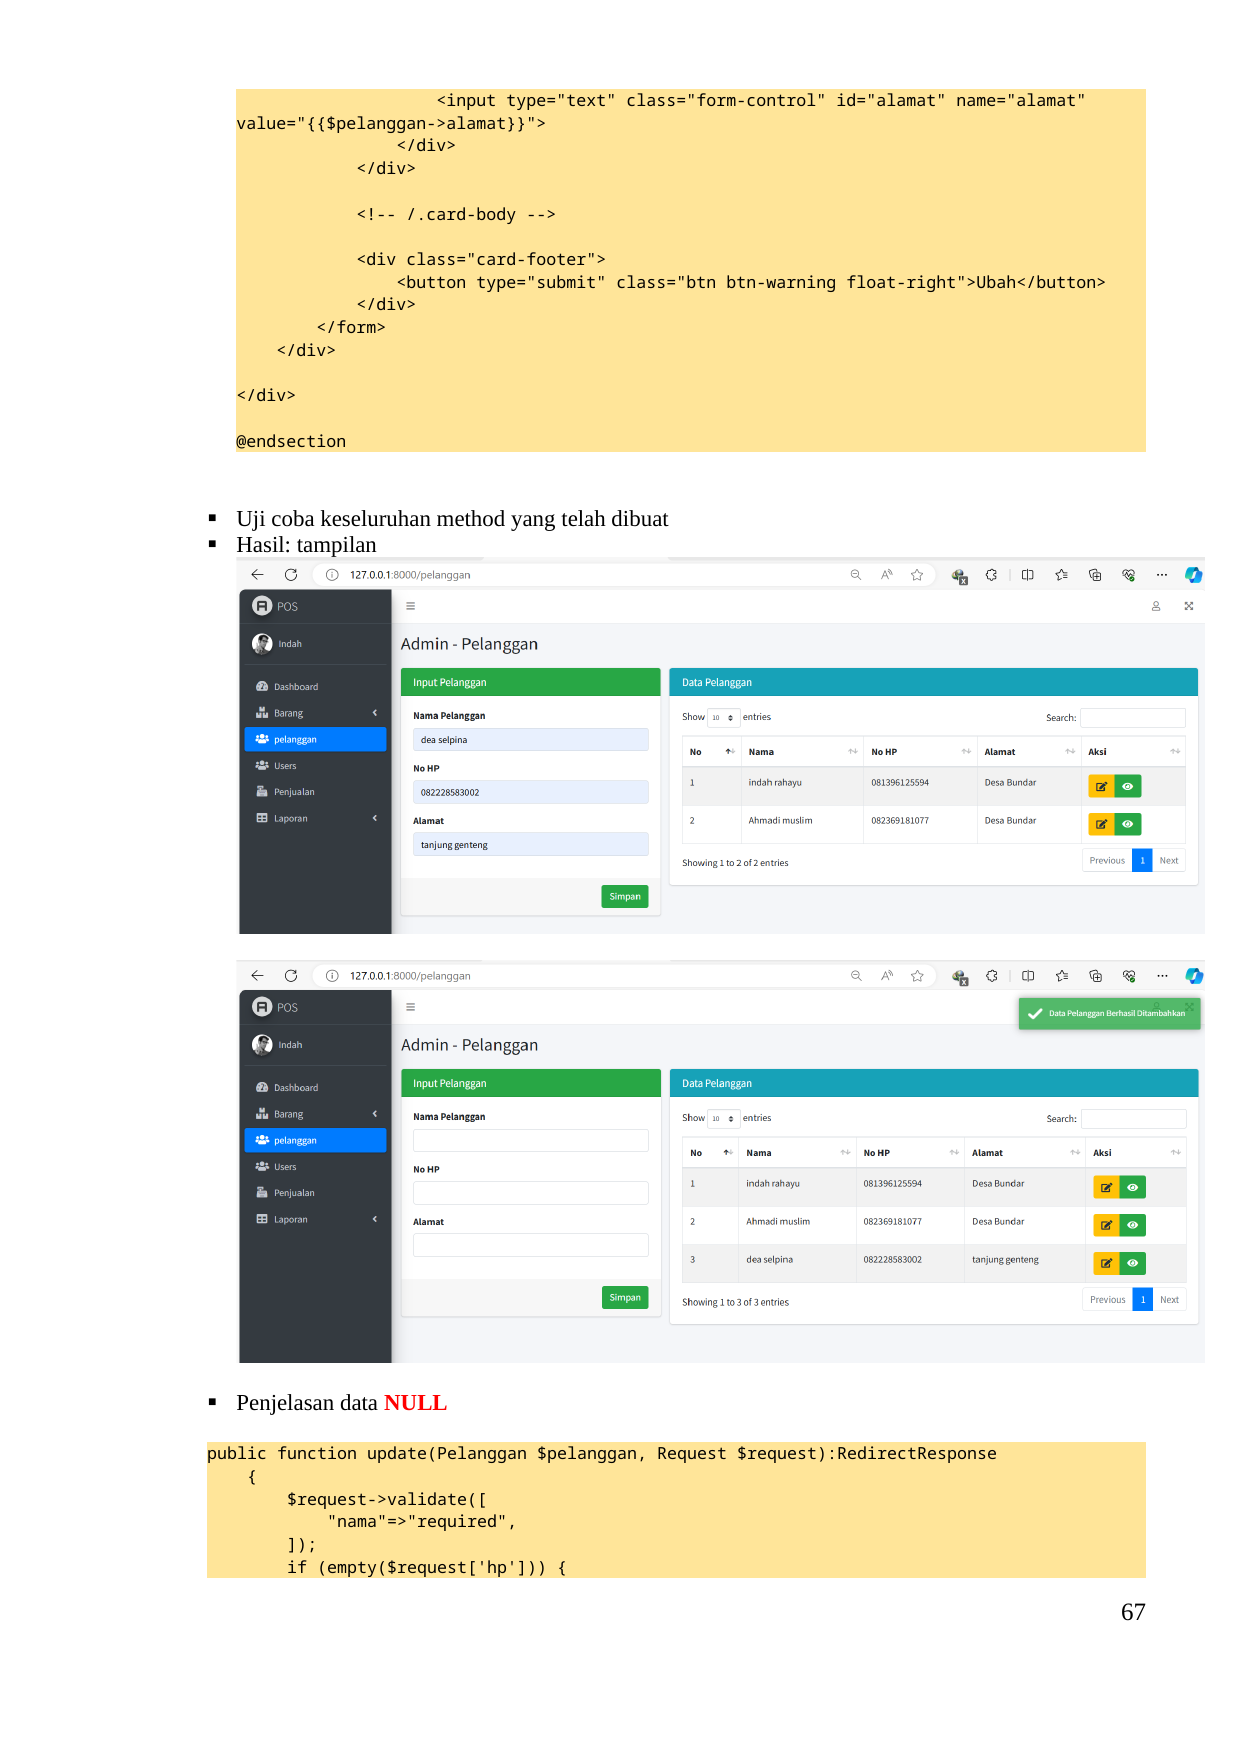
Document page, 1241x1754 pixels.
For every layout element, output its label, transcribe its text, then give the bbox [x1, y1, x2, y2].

text </div> [236, 134, 1146, 157]
text <button type="submit" class="btn btn-warning float-right">Ubah</button> [236, 270, 1146, 293]
text "nama"=>"required", [207, 1510, 1146, 1533]
text </div> [236, 338, 1146, 361]
text @endsection [236, 429, 1146, 452]
list Uji coba keseluruhan method yang telah dibuat [207, 505, 1146, 531]
text </div> [236, 293, 1146, 316]
list Penjelasan data NULL [207, 1389, 1146, 1415]
text <input type="text" class="form-control" id="alamat" name="alamat" value="{{$pelanggan->alamat}}"> [236, 89, 1146, 134]
text <!-- /.card-body --> [236, 202, 1146, 225]
picture [236, 960, 1205, 1363]
picture [236, 557, 1205, 934]
text <div class="card-footer"> [236, 248, 1146, 270]
text if (empty($request['hp'])) { [207, 1555, 1146, 1578]
text </form> [236, 316, 1146, 338]
text $request->validate([ [207, 1487, 1146, 1510]
text public function update(Pelanggan $pelanggan, Request $request):RedirectResponse [207, 1442, 1146, 1464]
list Hasil: tampilan [207, 531, 1146, 557]
text ]); [207, 1533, 1146, 1555]
text { [207, 1464, 1146, 1487]
text </div> [236, 384, 1146, 407]
text </div> [236, 157, 1146, 179]
